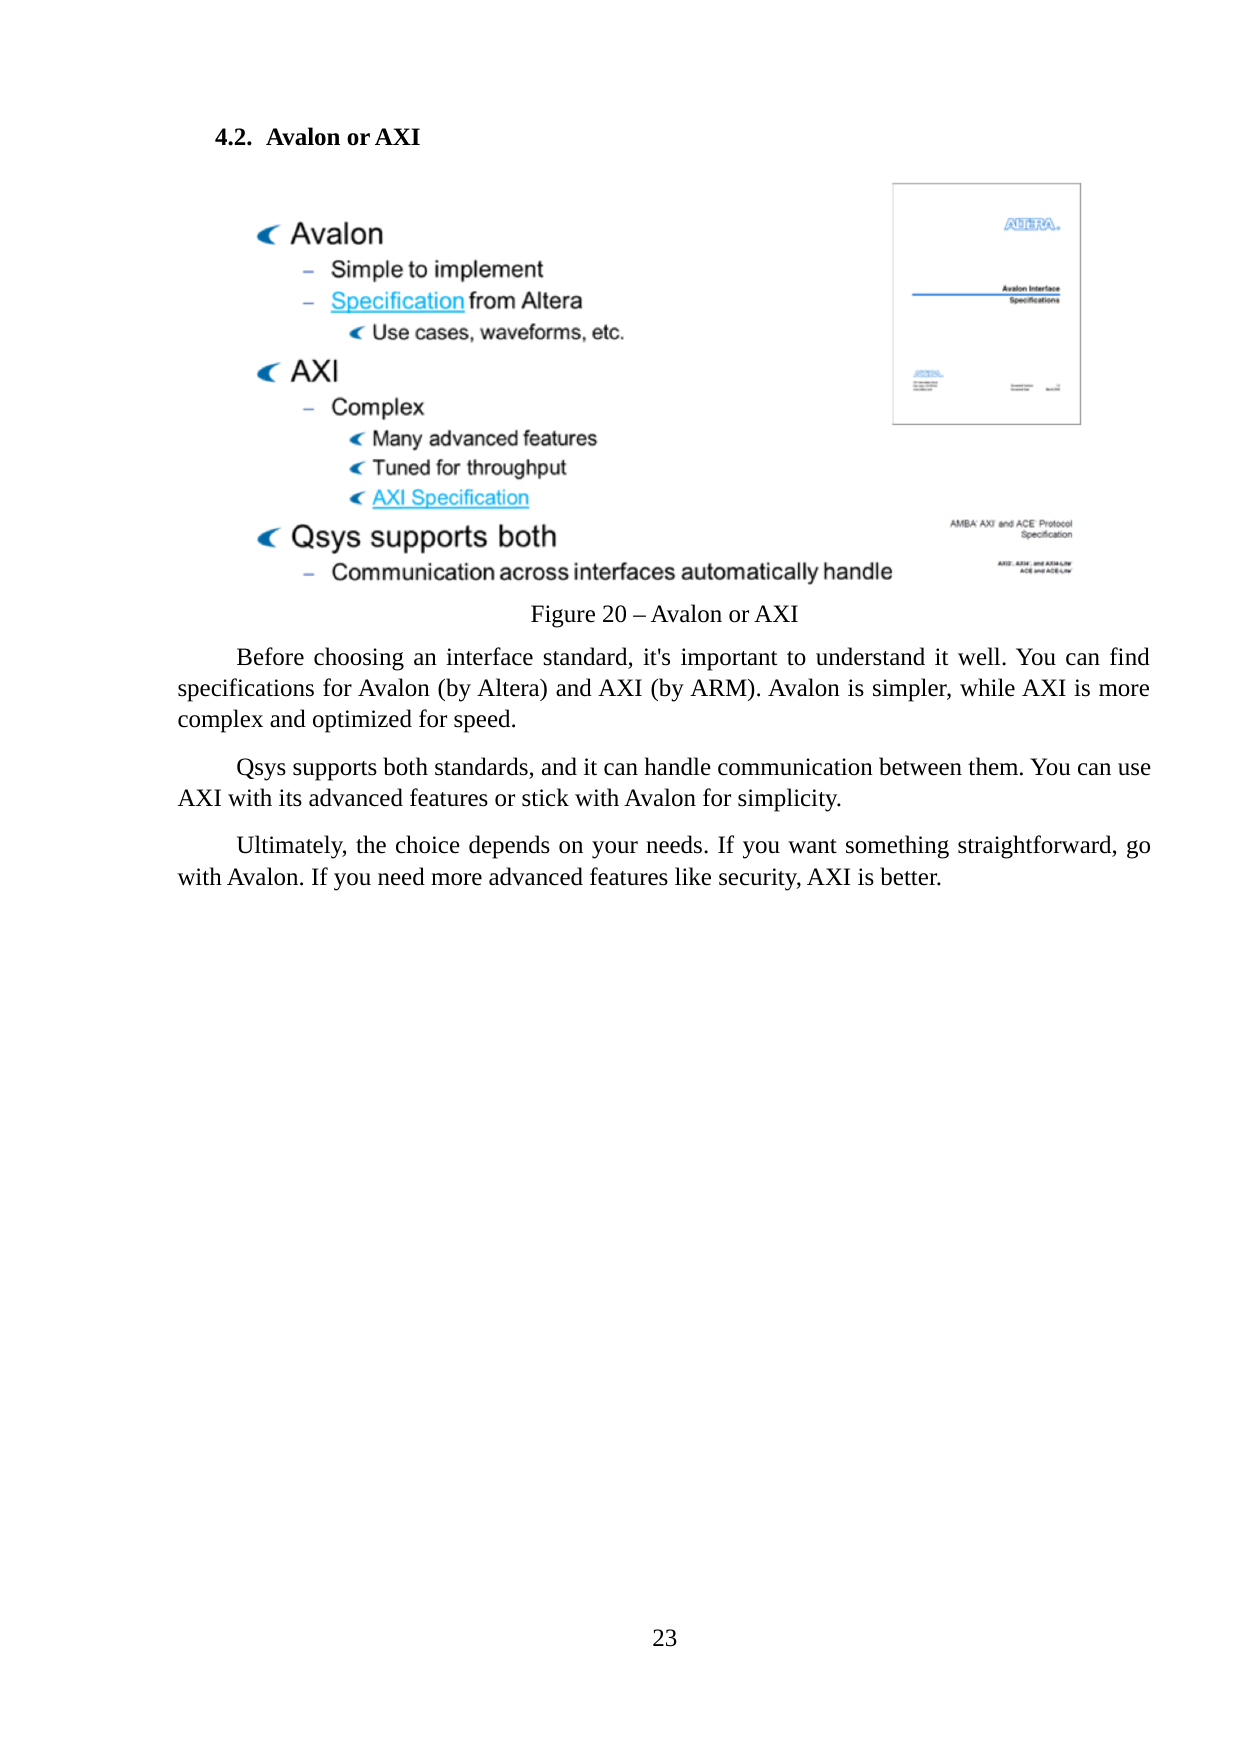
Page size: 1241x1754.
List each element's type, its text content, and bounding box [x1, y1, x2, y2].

text Qsys supports both standards, and it can handle communication between them. You can use AXI with its advanced features or stick with Avalon for simplicity. [177, 752, 1152, 812]
text Ultimately, the choice depends on your needs. If you want something straightforward, go with Avalon. If you need more advanced features like security, AXI is better. [177, 831, 1152, 890]
subtitle Avalon or AXI [215, 122, 1152, 151]
text Before choosing an interface standard, it's important to understand it well. You can find specifications for Avalon (by Altera) and AXI (by ARM). Avalon is simpler, while AXI is more complex and optimized for speed. [177, 642, 1152, 733]
picture [246, 178, 1083, 585]
